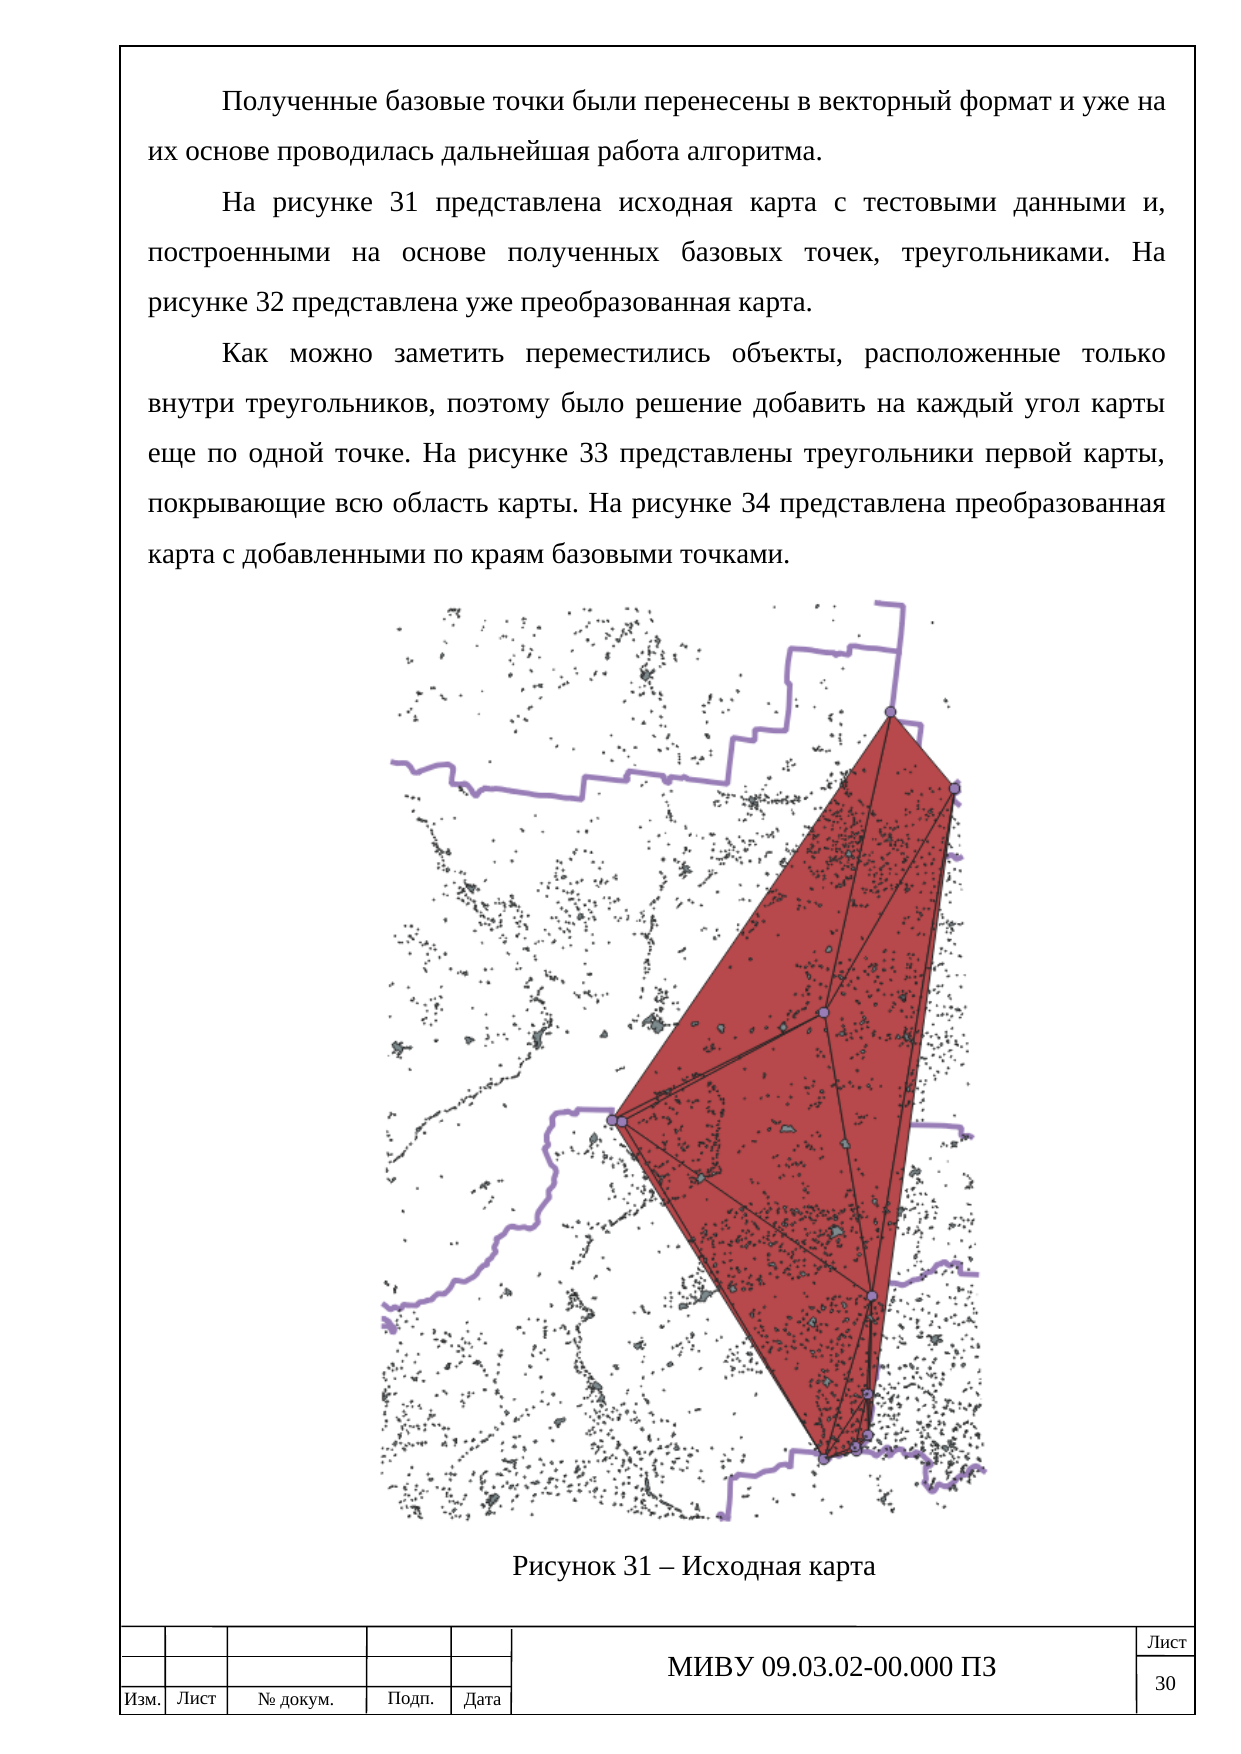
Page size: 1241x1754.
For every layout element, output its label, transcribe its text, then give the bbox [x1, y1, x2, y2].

picture [376, 586, 1013, 1536]
text Как можно заметить переместились объекты, расположенные только внутри треугольников, поэтому было решение добавить на каждый угол карты еще по одной точке. На рисунке 33 представлены треугольники первой карты, покрывающие всю область карты. На рисунке 34 представлена преобразованная карта с добавленными по краям базовыми точками. [148, 335, 1167, 569]
text Рисунок 31 – Исходная карта [148, 1548, 1167, 1581]
text На рисунке 31 представлена исходная карта с тестовыми данными и, построенными на основе полученных базовых точек, треугольниками. На рисунке 32 представлена уже преобразованная карта. [148, 184, 1167, 318]
text Полученные базовые точки были перенесены в векторный формат и уже на их основе проводилась дальнейшая работа алгоритма. [148, 83, 1167, 167]
